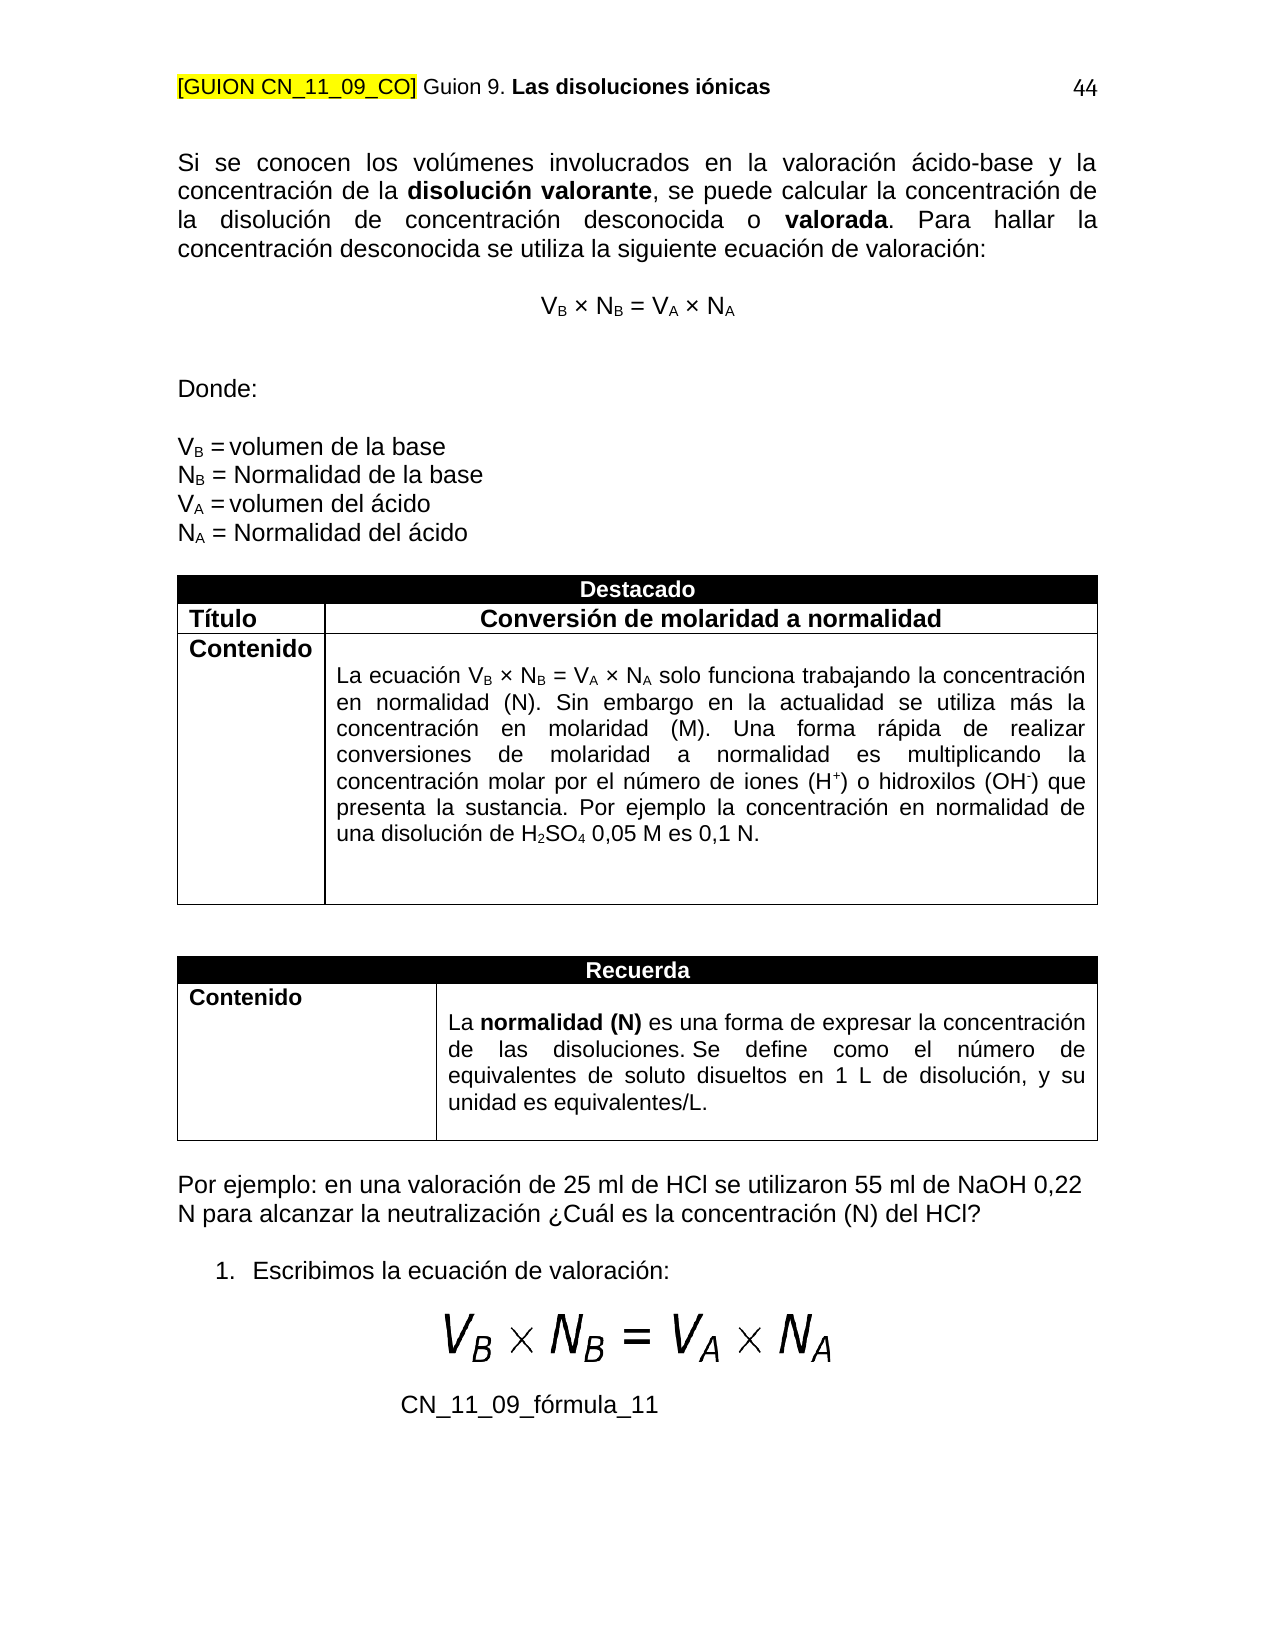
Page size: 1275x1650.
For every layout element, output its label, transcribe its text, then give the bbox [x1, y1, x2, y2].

text Por ejemplo: en una valoración de 25 ml de HCl se utilizaron 55 ml de NaOH 0,22 N para alcanzar la neutralización ¿Cuál es la concentración (N) del HCl? [177, 1170, 1098, 1227]
table_cell Contenido [178, 634, 324, 904]
table_cell Contenido [178, 984, 436, 1140]
text Donde: [177, 374, 1098, 403]
text NB = Normalidad de la base [177, 460, 1098, 489]
table_header [296, 1314, 979, 1390]
text Si se conocen los volúmenes involucrados en la valoración ácido-base y la concentración de la disolución valorante, se puede calcular la concentración de la disolución de concentración desconocida o valorada. Para hallar la concentración desconocida se utiliza la siguiente ecuación de valoración: [177, 148, 1098, 263]
table_cell La normalidad (N) es una forma de expresar la concentración de las disoluciones. Se define como el número de equivalentes de soluto disueltos en 1 L de disolución, y su unidad es equivalentes/L. [437, 984, 1097, 1140]
table_cell Conversión de molaridad a normalidad [326, 604, 1097, 632]
list Escribimos la ecuación de valoración: [215, 1256, 1098, 1285]
table_cell Título [178, 604, 324, 632]
table_header Destacado [178, 576, 1097, 603]
table_cell CN_11_09_fórmula_11 [296, 1390, 979, 1419]
text NA = Normalidad del ácido [177, 518, 1098, 547]
picture [444, 1313, 831, 1362]
table_cell La ecuación VB × NB = VA × NA solo funciona trabajando la concentración en normalidad (N). Sin embargo en la actualidad se utiliza más la concentración en molaridad (M). Una forma rápida de realizar conversiones de molaridad a normalidad es multiplicando la concentración molar por el número de iones (H+) o hidroxilos (OH-) que presenta la sustancia. Por ejemplo la concentración en normalidad de una disolución de H2SO4 0,05 M es 0,1 N. [326, 634, 1097, 904]
table_header Recuerda [178, 957, 1097, 983]
text VA = volumen del ácido [177, 489, 1098, 518]
text VB × NB = VA × NA [177, 291, 1098, 320]
text VB = volumen de la base [177, 432, 1098, 460]
